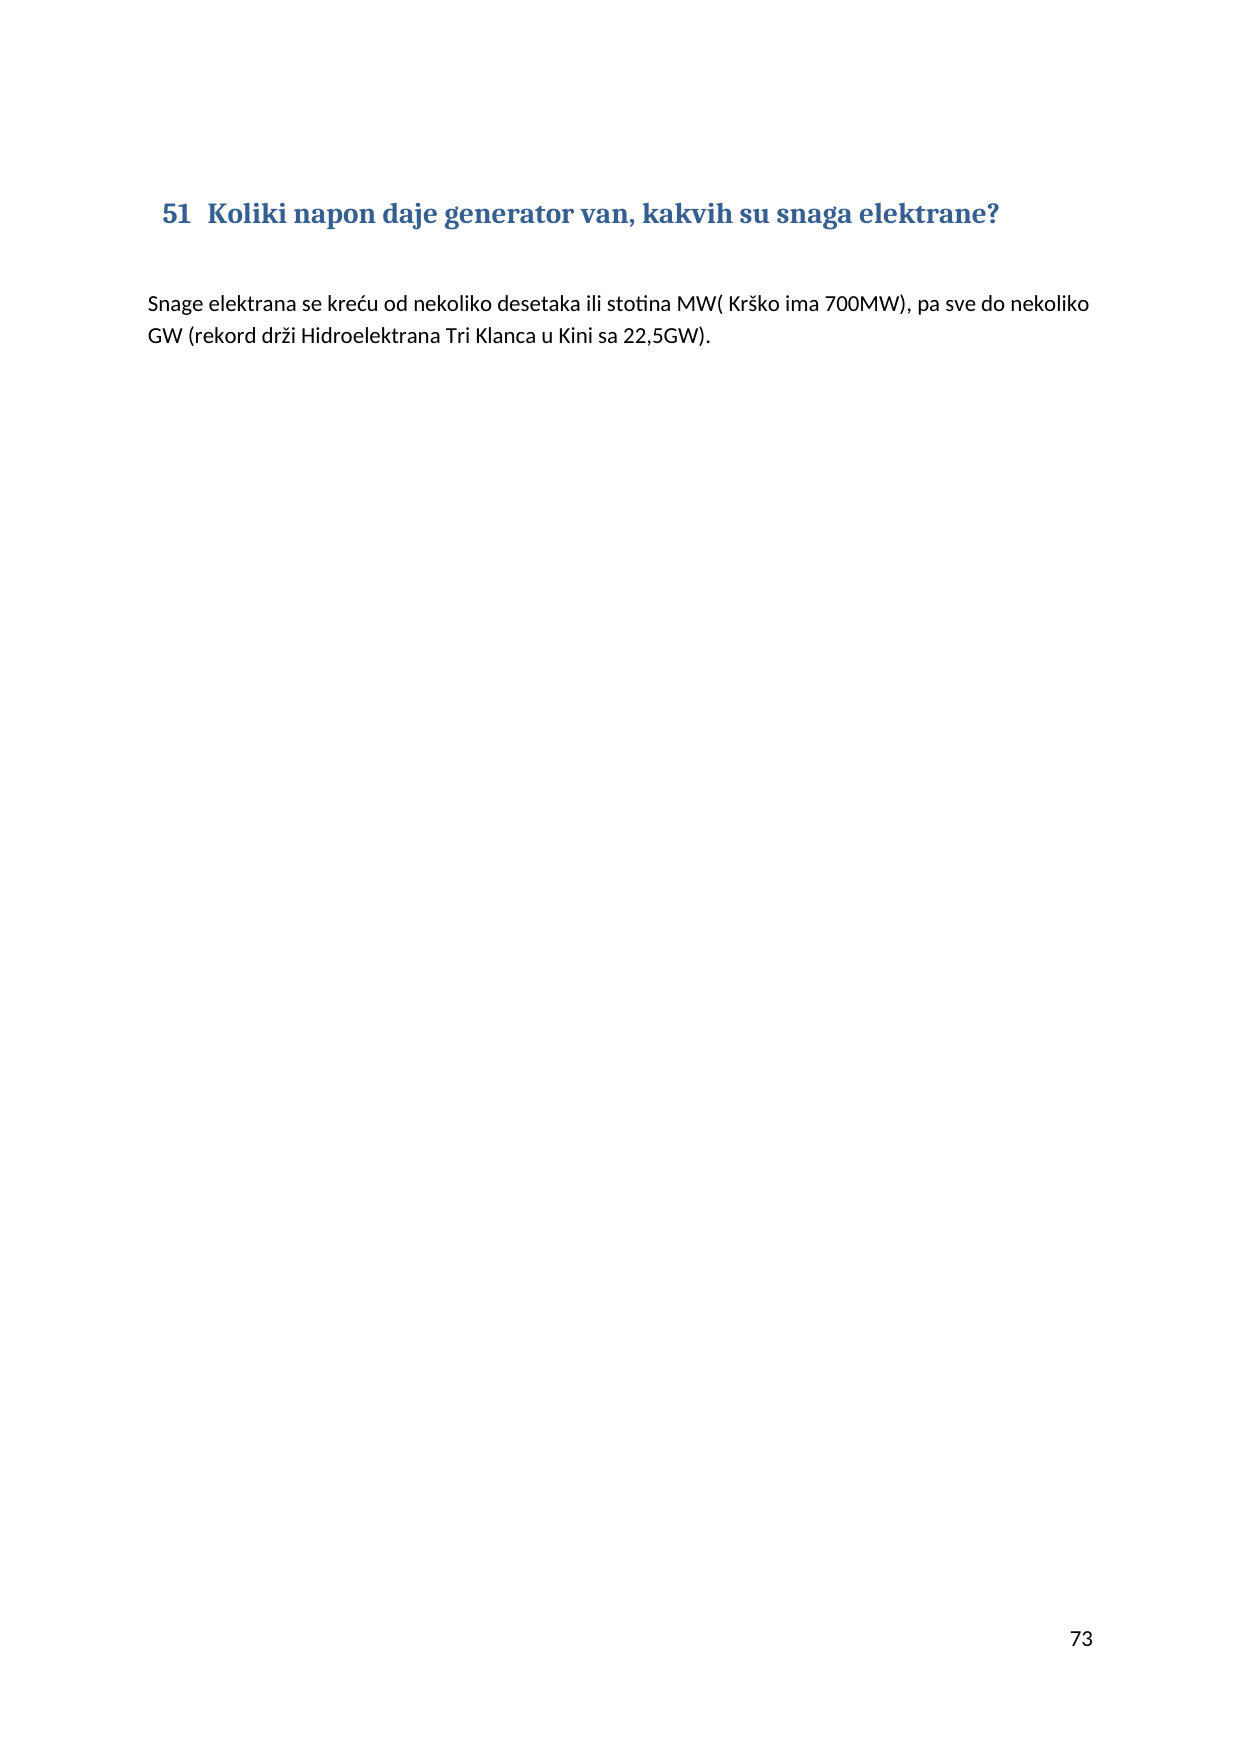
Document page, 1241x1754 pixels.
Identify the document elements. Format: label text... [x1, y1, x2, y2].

subtitle Koliki napon daje generator van, kakvih su snaga elektrane? [162, 198, 1093, 231]
text Snage elektrana se kreću od nekoliko desetaka ili stotina MW( Krško ima 700MW), pa sve do nekoliko GW (rekord drži Hidroelektrana Tri Klanca u Kini sa 22,5GW). [148, 289, 1093, 349]
